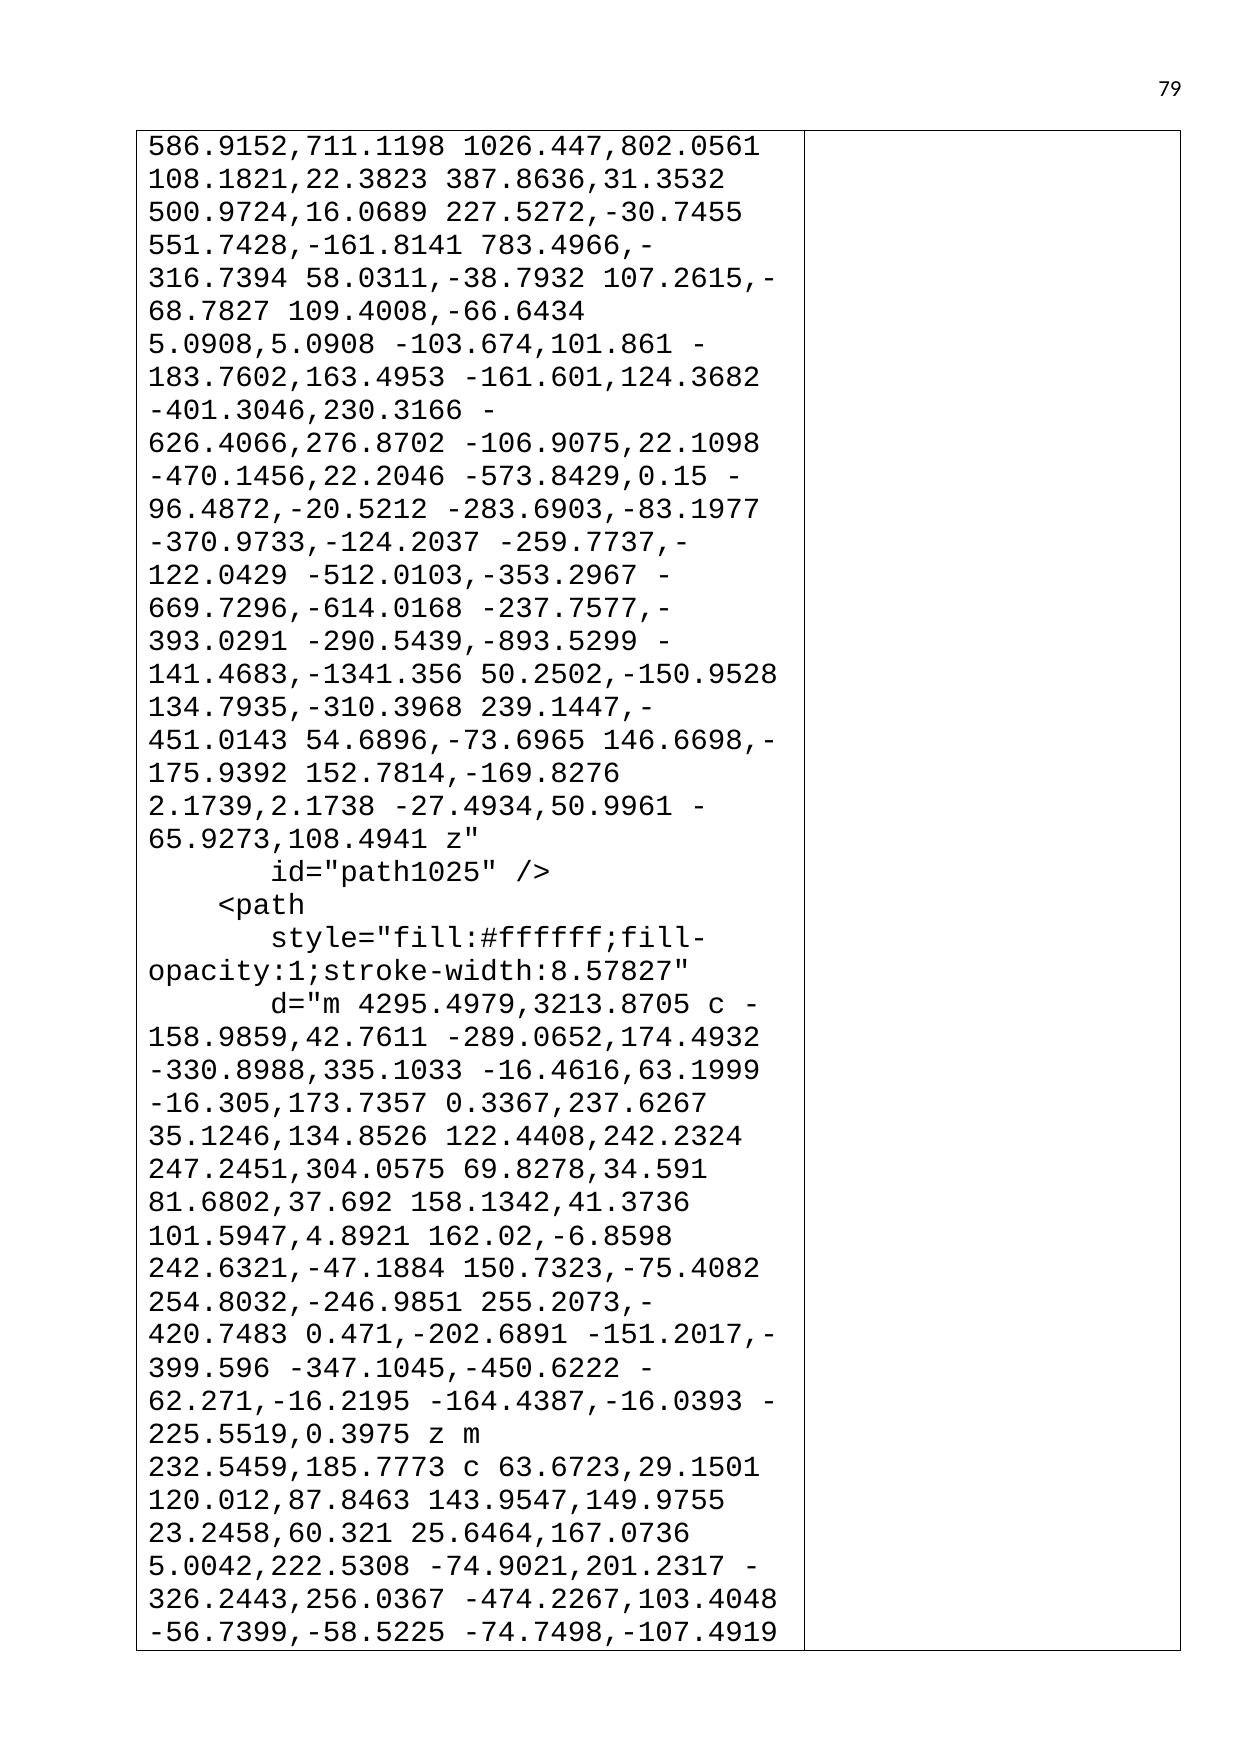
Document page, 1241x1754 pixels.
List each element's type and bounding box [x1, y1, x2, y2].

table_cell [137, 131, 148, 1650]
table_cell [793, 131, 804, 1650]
table_cell [805, 131, 1180, 1650]
